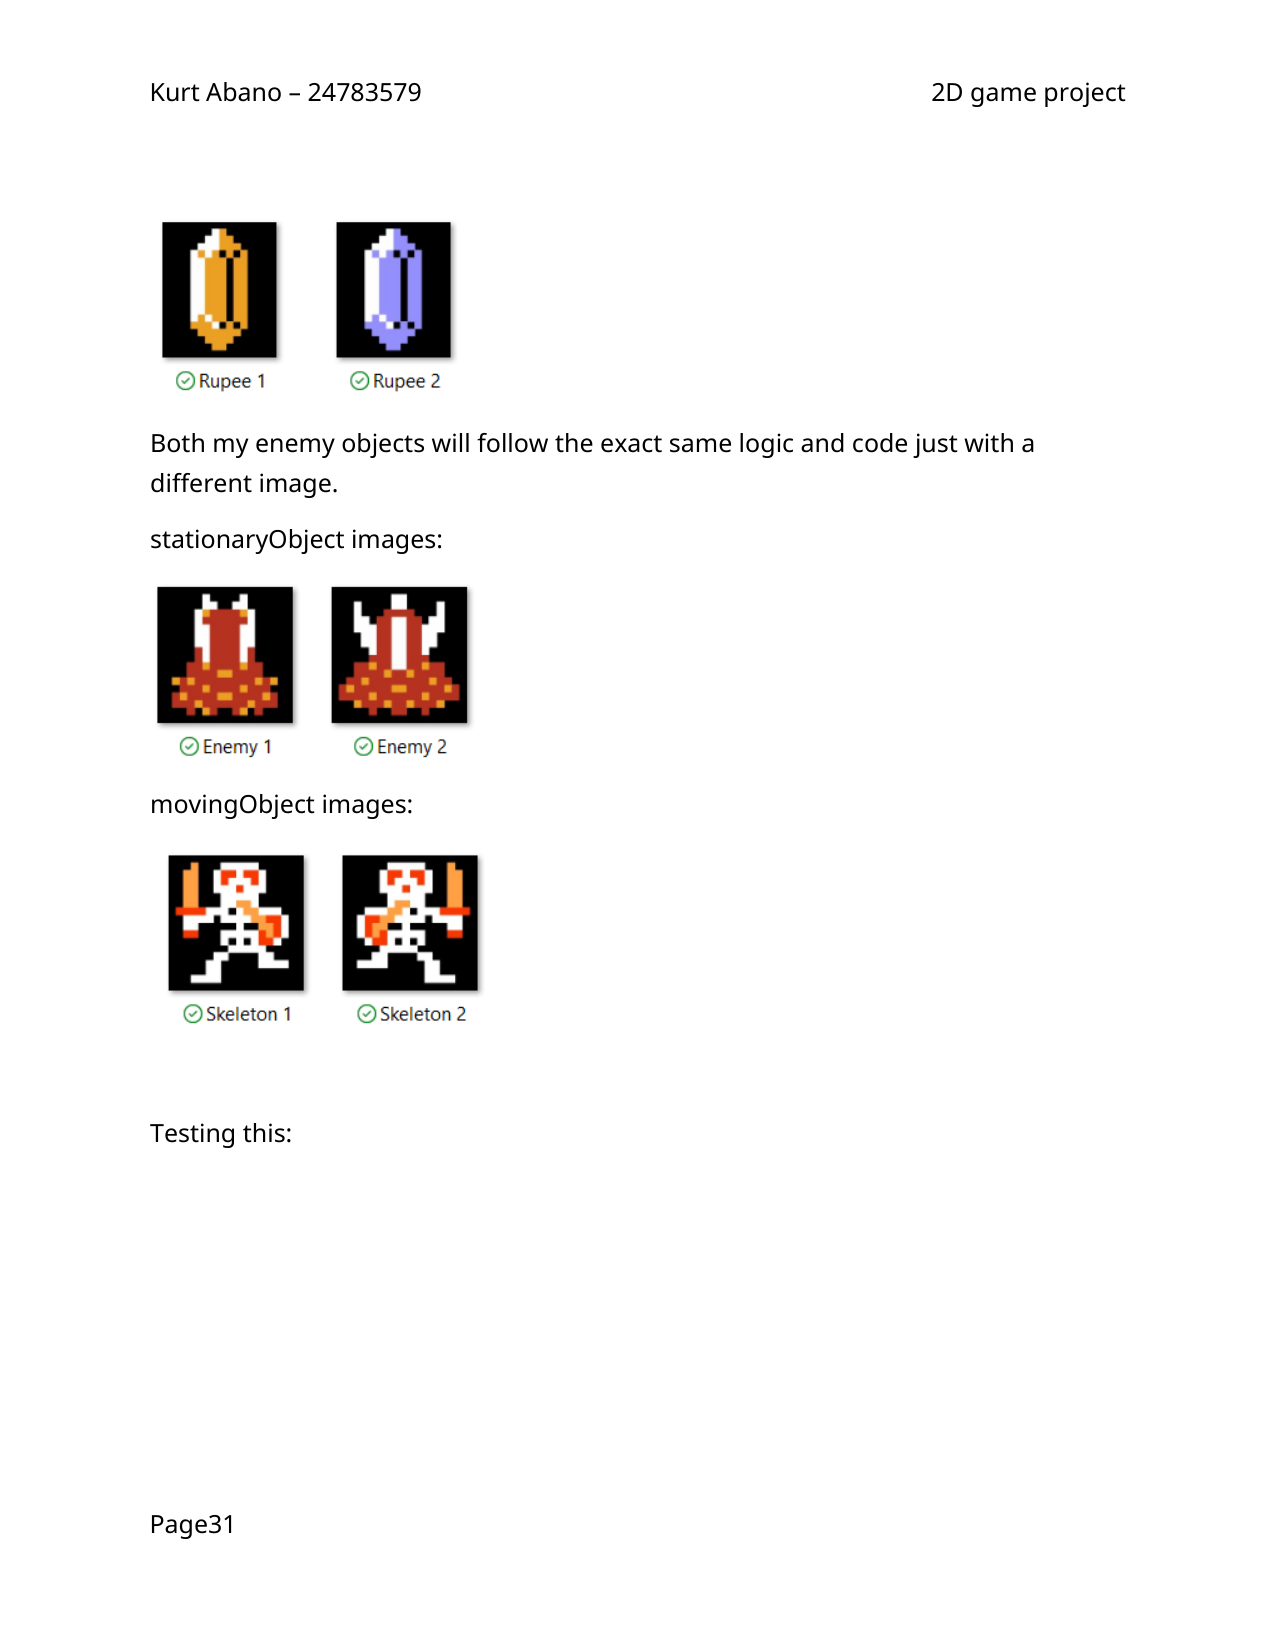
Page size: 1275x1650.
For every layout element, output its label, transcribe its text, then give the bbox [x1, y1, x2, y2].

text Testing this: [150, 1115, 1125, 1149]
picture [150, 843, 499, 1037]
picture [150, 211, 462, 404]
text Both my enemy objects will follow the exact same logic and code just with a different image. [150, 426, 1125, 499]
picture [150, 577, 486, 766]
text stationaryObject images: [150, 521, 1125, 556]
text movingObject images: [150, 787, 1125, 821]
